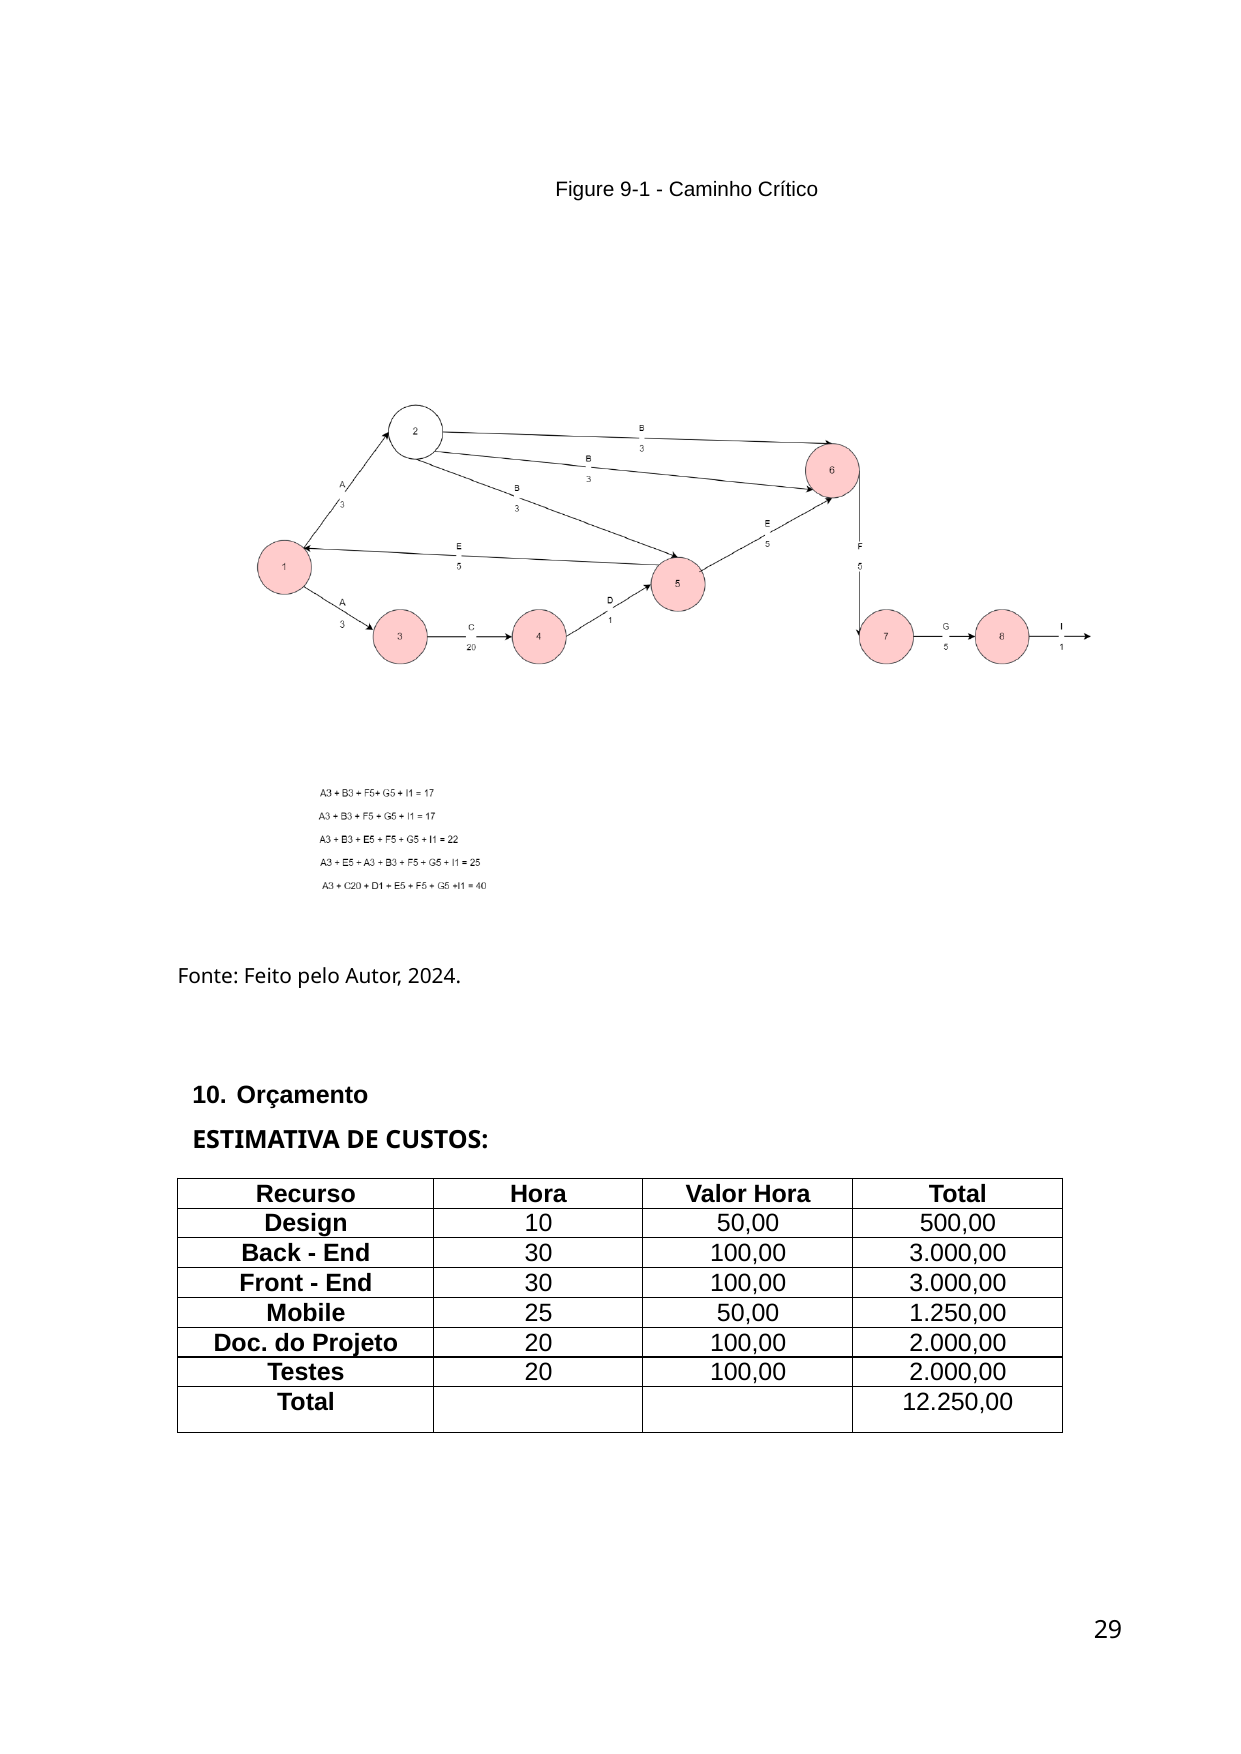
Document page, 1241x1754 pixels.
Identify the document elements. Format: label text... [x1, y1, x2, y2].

table_cell 2.000,00 [853, 1358, 1062, 1386]
table_cell 50,00 [643, 1298, 852, 1327]
table_cell Testes [178, 1358, 433, 1386]
table_cell 50,00 [643, 1209, 852, 1237]
table_cell 100,00 [643, 1238, 852, 1267]
picture [177, 271, 1123, 940]
table_cell Doc. do Projeto [178, 1328, 433, 1356]
table_cell Mobile [178, 1298, 433, 1327]
table_cell 100,00 [643, 1358, 852, 1386]
table_cell 2.000,00 [853, 1328, 1062, 1356]
table_cell 500,00 [853, 1209, 1062, 1237]
table_header Valor Hora [643, 1179, 852, 1207]
table_header Hora [434, 1179, 642, 1207]
table_header Total [853, 1179, 1062, 1207]
table_cell Total [178, 1387, 433, 1432]
table_cell 100,00 [643, 1268, 852, 1297]
table_cell 3.000,00 [853, 1238, 1062, 1267]
table_header Recurso [178, 1179, 433, 1207]
table_cell 25 [434, 1298, 642, 1327]
table_cell 30 [434, 1268, 642, 1297]
table_cell 20 [434, 1328, 642, 1356]
table_cell [434, 1387, 642, 1432]
subtitle Orçamento [192, 1080, 1122, 1109]
table_cell 1.250,00 [853, 1298, 1062, 1327]
table_cell Front - End [178, 1268, 433, 1297]
table_cell [643, 1387, 852, 1432]
table_cell Back - End [178, 1238, 433, 1267]
table_cell 30 [434, 1238, 642, 1267]
table_cell 20 [434, 1358, 642, 1386]
text Figure 9-1 - Caminho Crítico [177, 177, 1122, 201]
table_cell 10 [434, 1209, 642, 1237]
table_cell Design [178, 1209, 433, 1237]
table_cell 12.250,00 [853, 1387, 1062, 1432]
text ESTIMATIVA DE CUSTOS: [192, 1122, 1122, 1156]
text Fonte: Feito pelo Autor, 2024. [177, 961, 1122, 989]
table_cell 3.000,00 [853, 1268, 1062, 1297]
table_cell 100,00 [643, 1328, 852, 1356]
